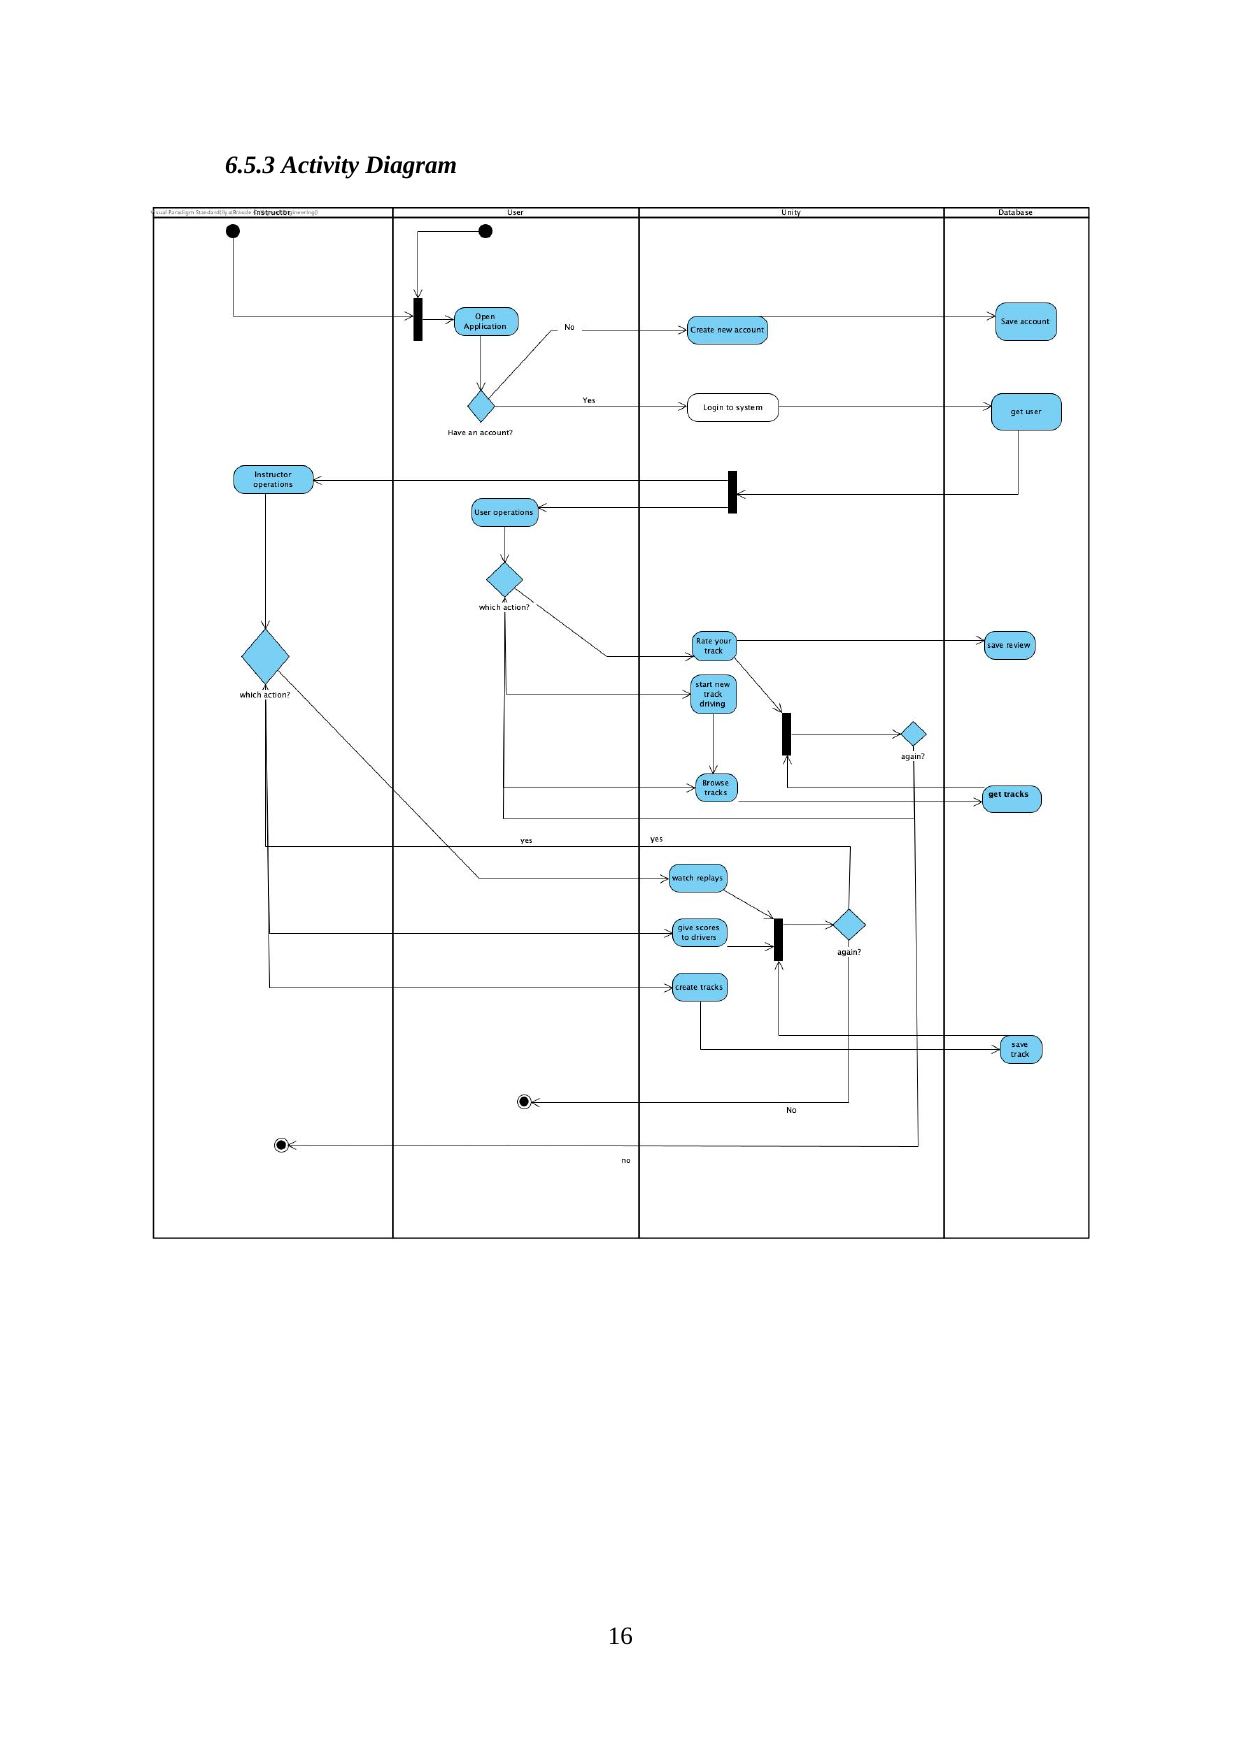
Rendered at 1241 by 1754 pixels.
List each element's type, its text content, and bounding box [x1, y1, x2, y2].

picture [150, 207, 1091, 1241]
text 6.5.3 Activity Diagram [150, 150, 1090, 179]
